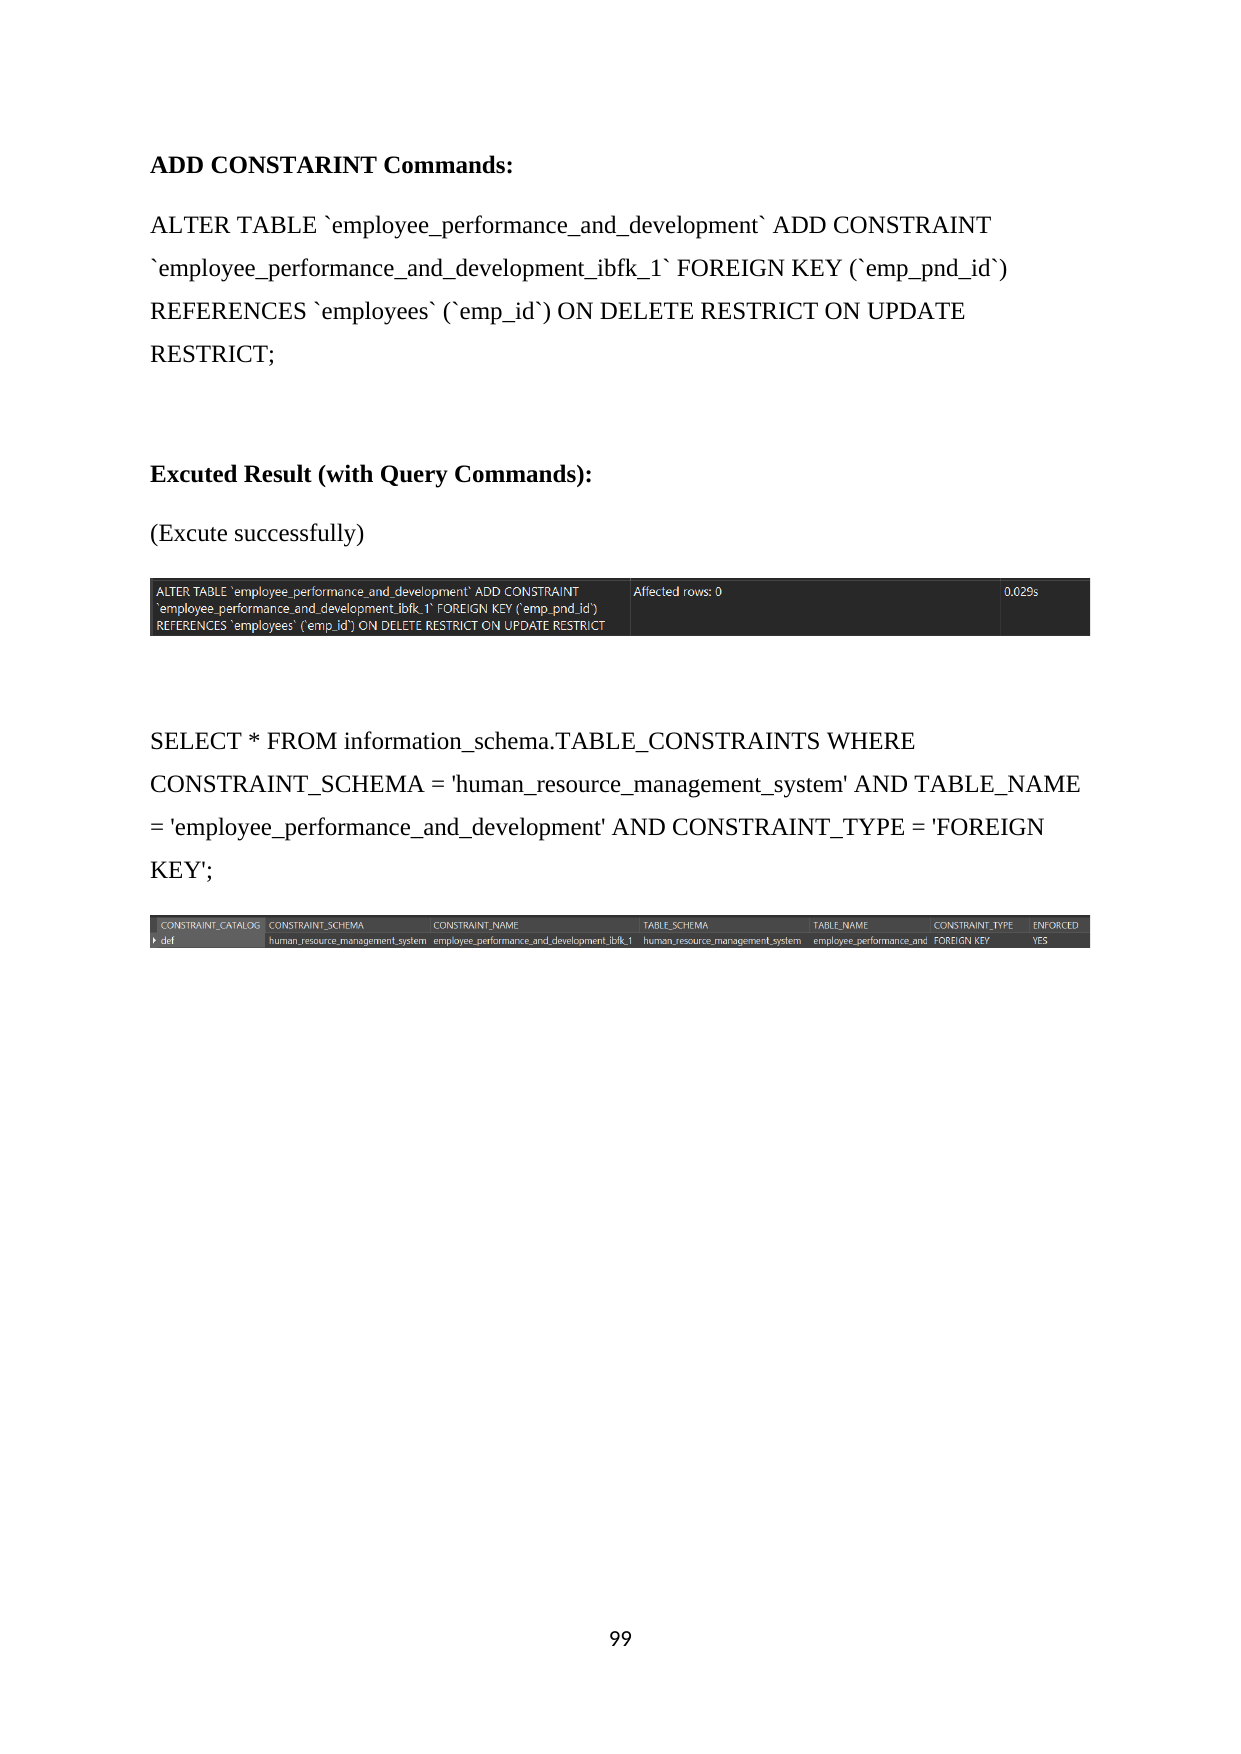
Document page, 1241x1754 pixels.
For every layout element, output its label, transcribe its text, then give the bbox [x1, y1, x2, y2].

text (Excute successfully) [150, 518, 1090, 547]
picture [150, 578, 1091, 636]
text SELECT * FROM information_schema.TABLE_CONSTRAINTS WHERE CONSTRAINT_SCHEMA = 'human_resource_management_system' AND TABLE_NAME = 'employee_performance_and_development' AND CONSTRAINT_TYPE = 'FOREIGN KEY'; [150, 726, 1090, 884]
text ALTER TABLE `employee_performance_and_development` ADD CONSTRAINT `employee_performance_and_development_ibfk_1` FOREIGN KEY (`emp_pnd_id`) REFERENCES `employees` (`emp_id`) ON DELETE RESTRICT ON UPDATE RESTRICT; [150, 210, 1090, 368]
picture [150, 915, 1091, 948]
text Excuted Result (with Query Commands): [150, 459, 1090, 487]
text ADD CONSTARINT Commands: [150, 150, 1090, 179]
